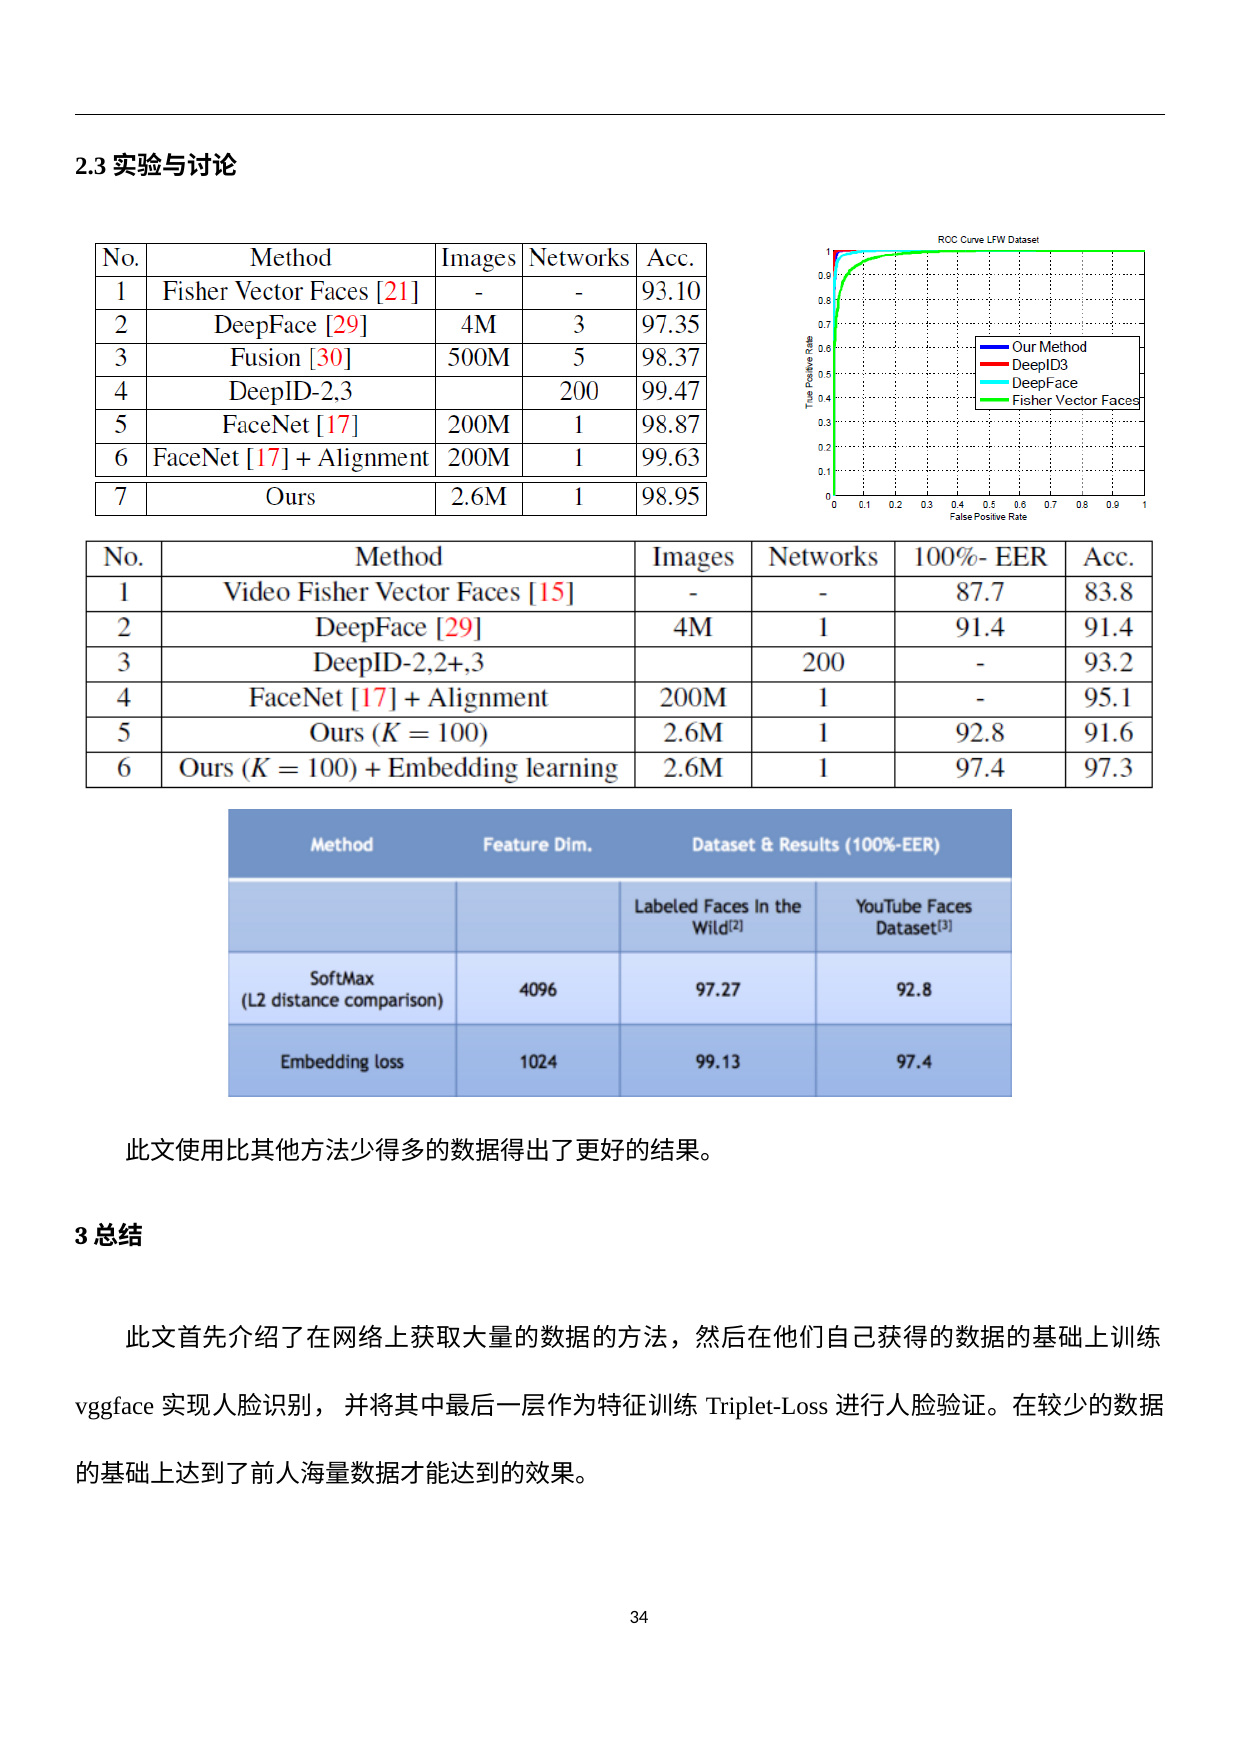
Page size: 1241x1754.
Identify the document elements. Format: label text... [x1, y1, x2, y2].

text 此文使用比其他方法少得多的数据得出了更好的结果。 [75, 1115, 1165, 1183]
text 此文首先介绍了在网络上获取大量的数据的方法，然后在他们自己获得的数据的基础上训练vggface 实现人脸识别， 并将其中最后一层作为特征训练Triplet-Loss 进行人脸验证。在较少的数据的基础上达到了前人海量数据才能达到的效果。 [75, 1301, 1165, 1505]
subtitle 3 总结 [75, 1199, 1165, 1267]
subtitle 2.3 实验与讨论 [75, 130, 1165, 198]
picture [91, 231, 1149, 524]
picture [82, 537, 1158, 792]
picture [228, 809, 1012, 1097]
